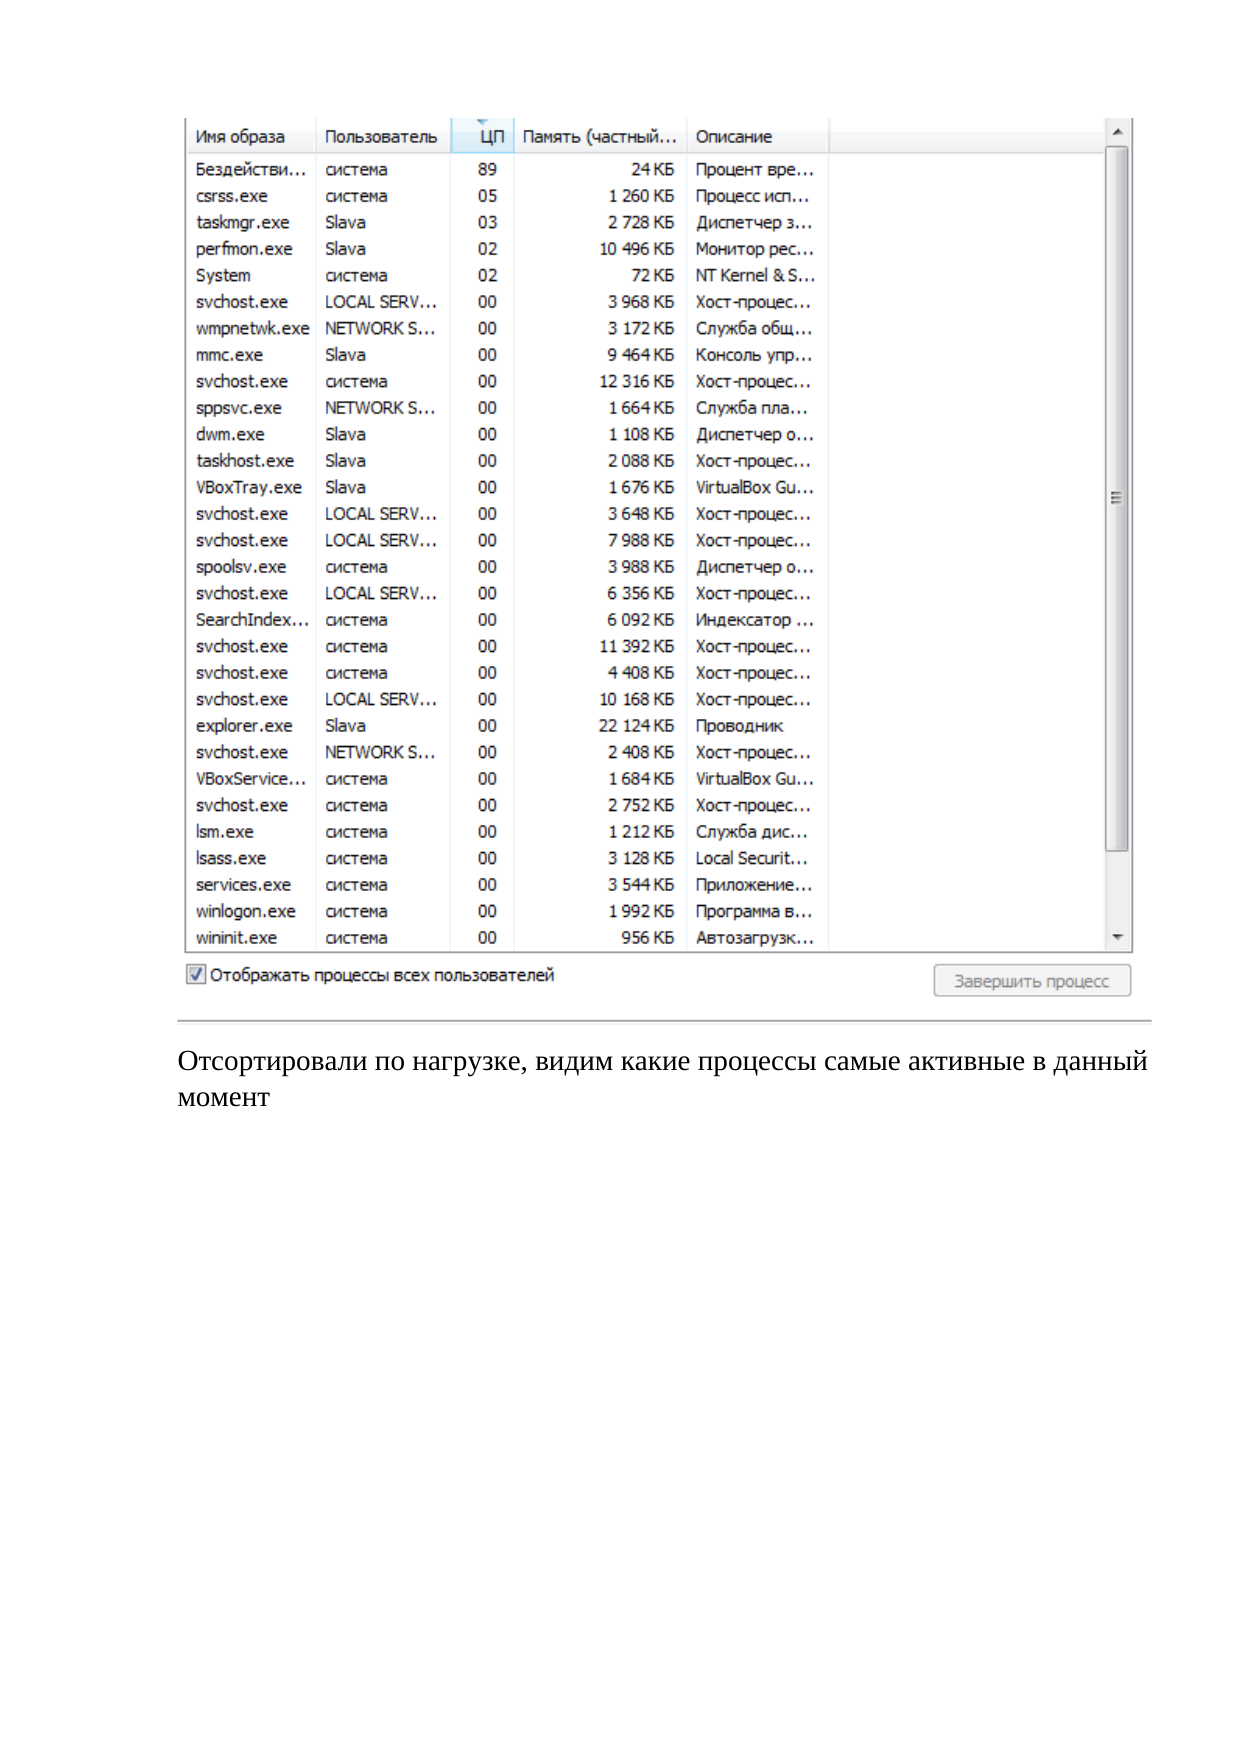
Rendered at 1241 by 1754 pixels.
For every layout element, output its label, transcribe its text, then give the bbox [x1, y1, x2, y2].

text Отсортировали по нагрузке, видим какие процессы самые активные в данный момент [177, 1043, 1152, 1113]
picture [177, 118, 1152, 1025]
